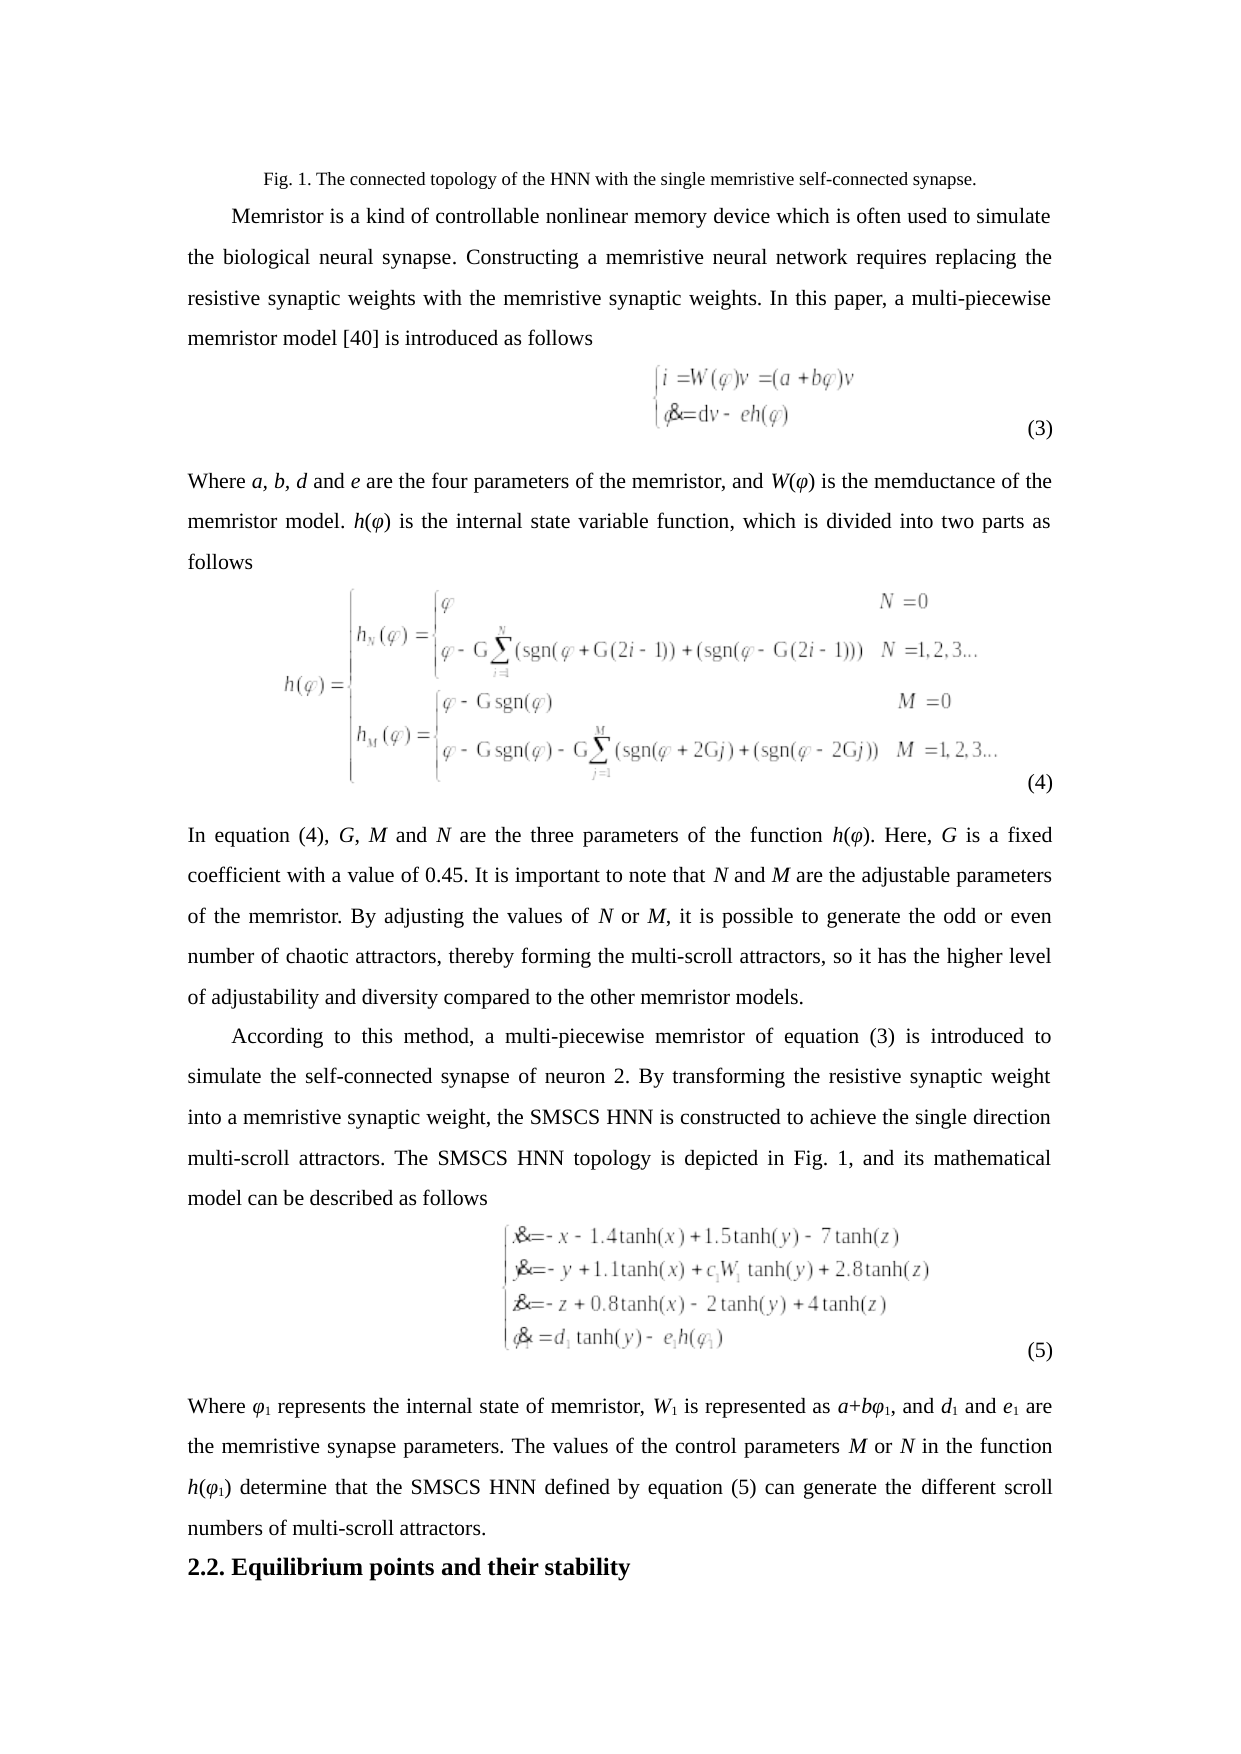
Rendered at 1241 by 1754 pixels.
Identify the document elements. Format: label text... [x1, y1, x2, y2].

text Where φ1 represents the internal state of memristor, W1 is represented as a+bφ1, and d1 and e1 are the memristive synapse parameters. The values of the control parameters M or N in the function h(φ1) determine that the SMSCS HNN defined by equation (5) can generate the different scroll numbers of multi-scroll attractors. [187, 1389, 1053, 1543]
text Where a, b, d and e are the four parameters of the memristor, and W(φ) is the memductance of the memristor model. h(φ) is the internal state variable function, which is divided into two parts as follows [187, 464, 1053, 578]
text Memristor is a kind of controllable nonlinear memory device which is often used to simulate the biological neural synapse. Constructing a memristive neural network requires replacing the resistive synaptic weights with the memristive synaptic weights. In this paper, a multi-piecewise memristor model [40] is introduced as follows [187, 200, 1053, 354]
text (3) [187, 360, 1053, 458]
text (4) [187, 584, 1053, 812]
text (5) [187, 1220, 1053, 1383]
text 2.2. Equilibrium points and their stability [187, 1550, 1053, 1582]
text Fig. 1. The connected topology of the HNN with the single memristive self-connected synapse. [187, 162, 1053, 194]
text In equation (4), G, M and N are the three parameters of the function h(φ). Here, G is a fixed coefficient with a value of 0.45. It is important to note that N and M are the adjustable parameters of the memristor. By adjusting the values of N or M, it is possible to generate the odd or even number of chaotic attractors, thereby forming the multi-scroll attractors, so it has the higher level of adjustability and diversity compared to the other memristor models. [187, 818, 1053, 1013]
text According to this method, a multi-piecewise memristor of equation (3) is introduced to simulate the self-connected synapse of neuron 2. By transforming the resistive synaptic weight into a memristive synaptic weight, the SMSCS HNN is constructed to achieve the single direction multi-scroll attractors. The SMSCS HNN topology is depicted in Fig. 1, and its mathematical model can be described as follows [187, 1019, 1053, 1214]
